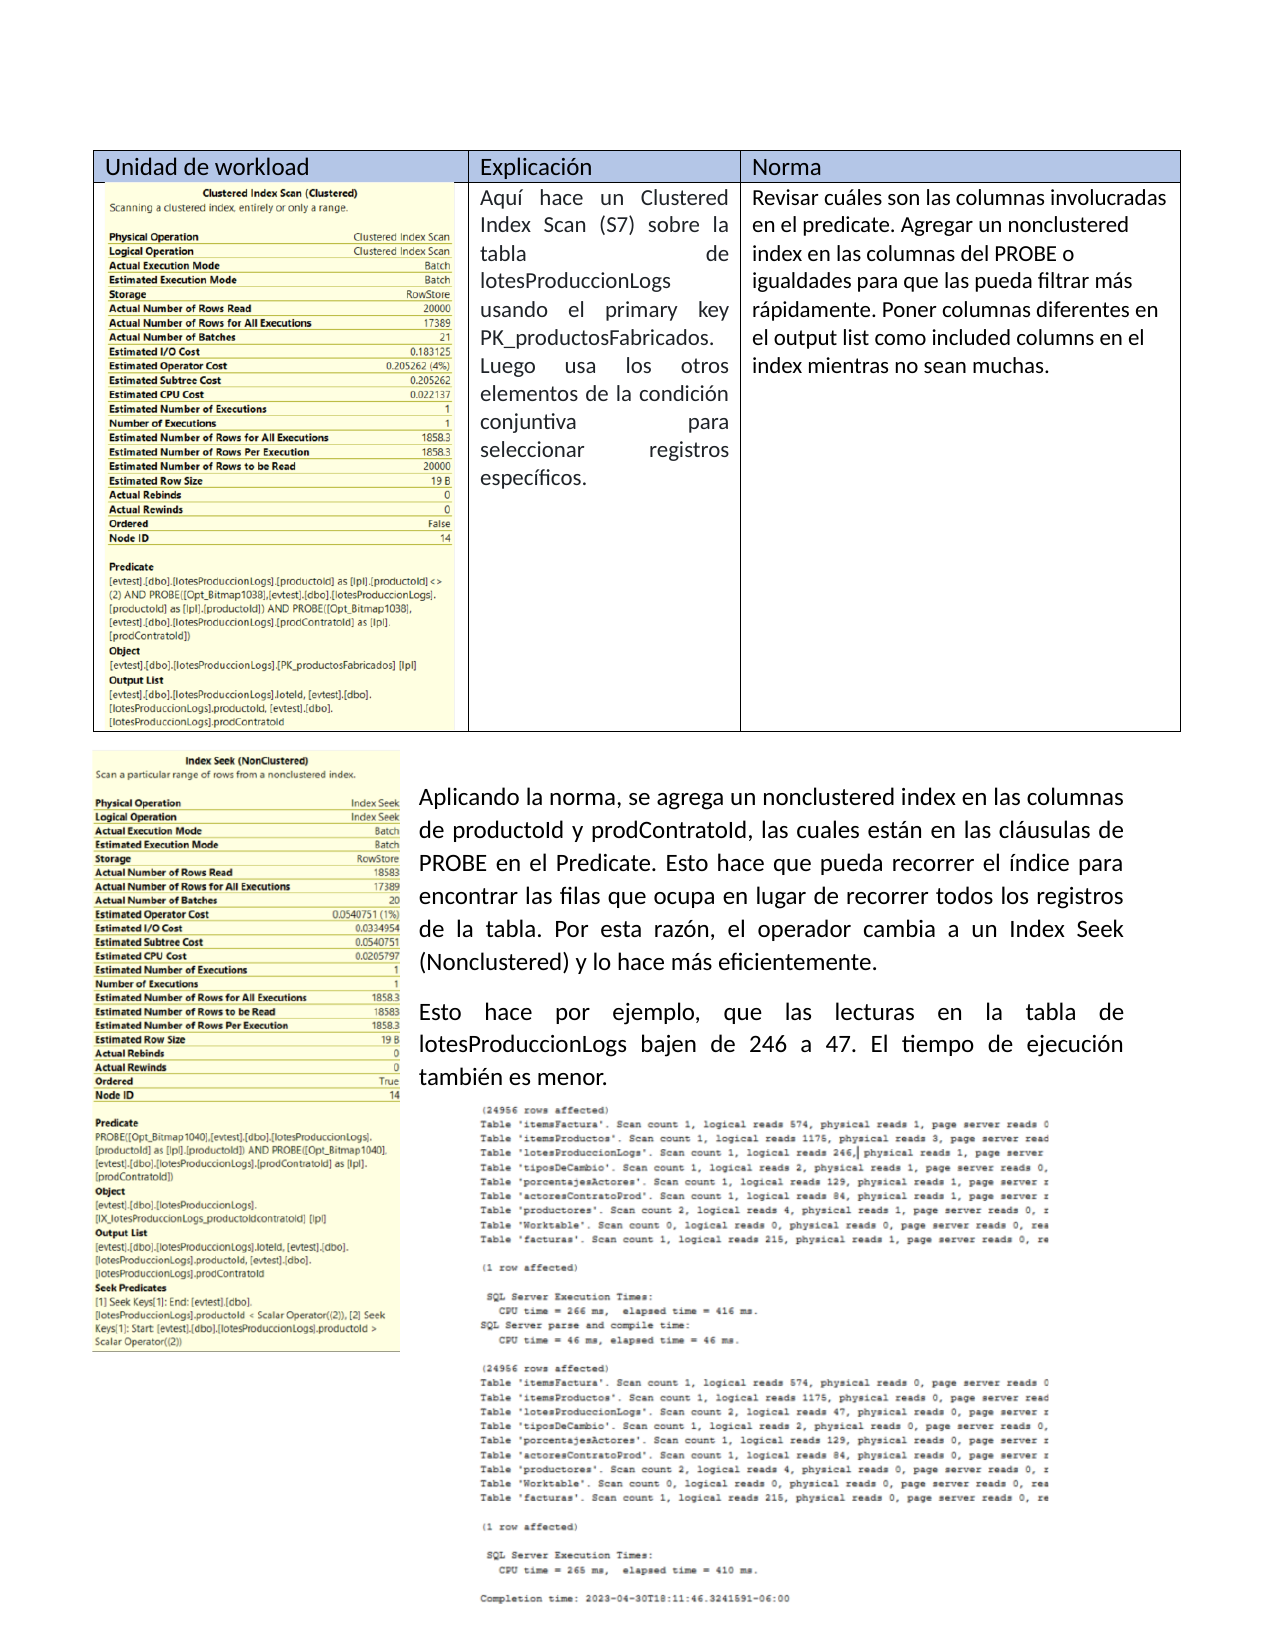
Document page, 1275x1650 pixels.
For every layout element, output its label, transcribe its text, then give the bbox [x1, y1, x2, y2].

picture [461, 1096, 1049, 1637]
table_header Explicación [469, 151, 740, 182]
table_cell Aquí hace un Clustered Index Scan (S7) sobre la tabla de lotesProduccionLogs usando el primary key PK_productosFabricados. Luego usa los otros elementos de la condición conjuntiva para seleccionar registros específicos. [469, 183, 740, 731]
text Aplicando la norma, se agrega un nonclustered index en las columnas de productoId y prodContratoId, las cuales están en las cláusulas de PROBE en el Predicate. Esto hace que pueda recorrer el índice para encontrar las filas que ocupa en lugar de recorrer todos los registros de la tabla. Por esta razón, el operador cambia a un Index Seek (Nonclustered) y lo hace más eficientemente. [400, 781, 1125, 977]
table_cell Revisar cuáles son las columnas involucradas en el predicate. Agregar un nonclustered index en las columnas del PROBE o igualdades para que las pueda filtrar más rápidamente. Poner columnas diferentes en el output list como included columns en el index mientras no sean muchas. [741, 183, 1180, 731]
picture [90, 749, 400, 1350]
table_header Norma [741, 151, 1180, 182]
picture [104, 182, 455, 730]
text Esto hace por ejemplo, que las lecturas en la tabla de lotesProduccionLogs bajen de 246 a 47. El tiempo de ejecución también es menor. [400, 996, 1125, 1092]
table_header Unidad de workload [94, 151, 468, 182]
table_cell [94, 183, 468, 731]
